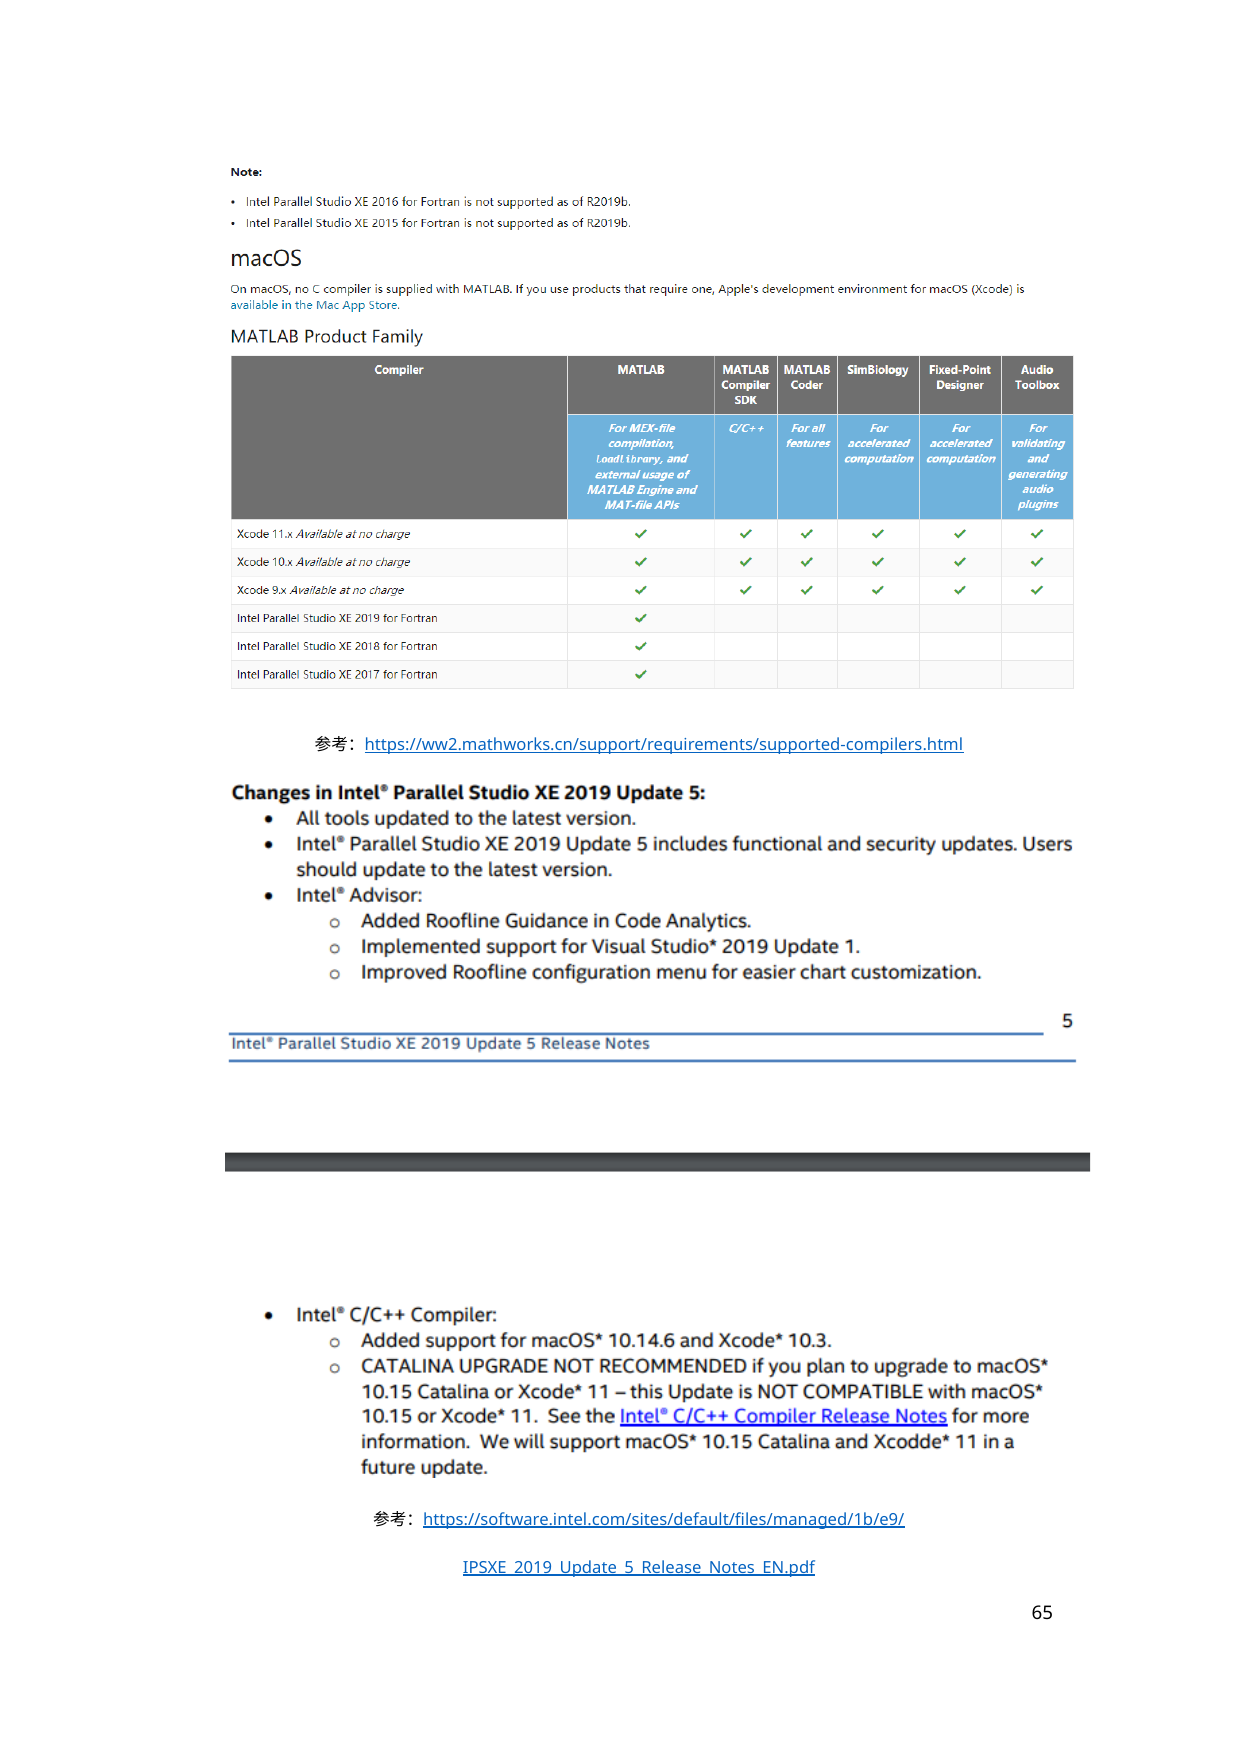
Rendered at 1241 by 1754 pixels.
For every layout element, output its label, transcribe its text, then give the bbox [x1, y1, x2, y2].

picture [225, 159, 1091, 697]
list 参考：https://software.intel.com/sites/default/files/managed/1b/e9/IPSXE_2019_Update_5_Release_Notes_EN.pdf [225, 1502, 1053, 1583]
list 参考：https://ww2.mathworks.cn/support/requirements/supported-compilers.html [225, 727, 1053, 760]
picture [225, 771, 1091, 1478]
